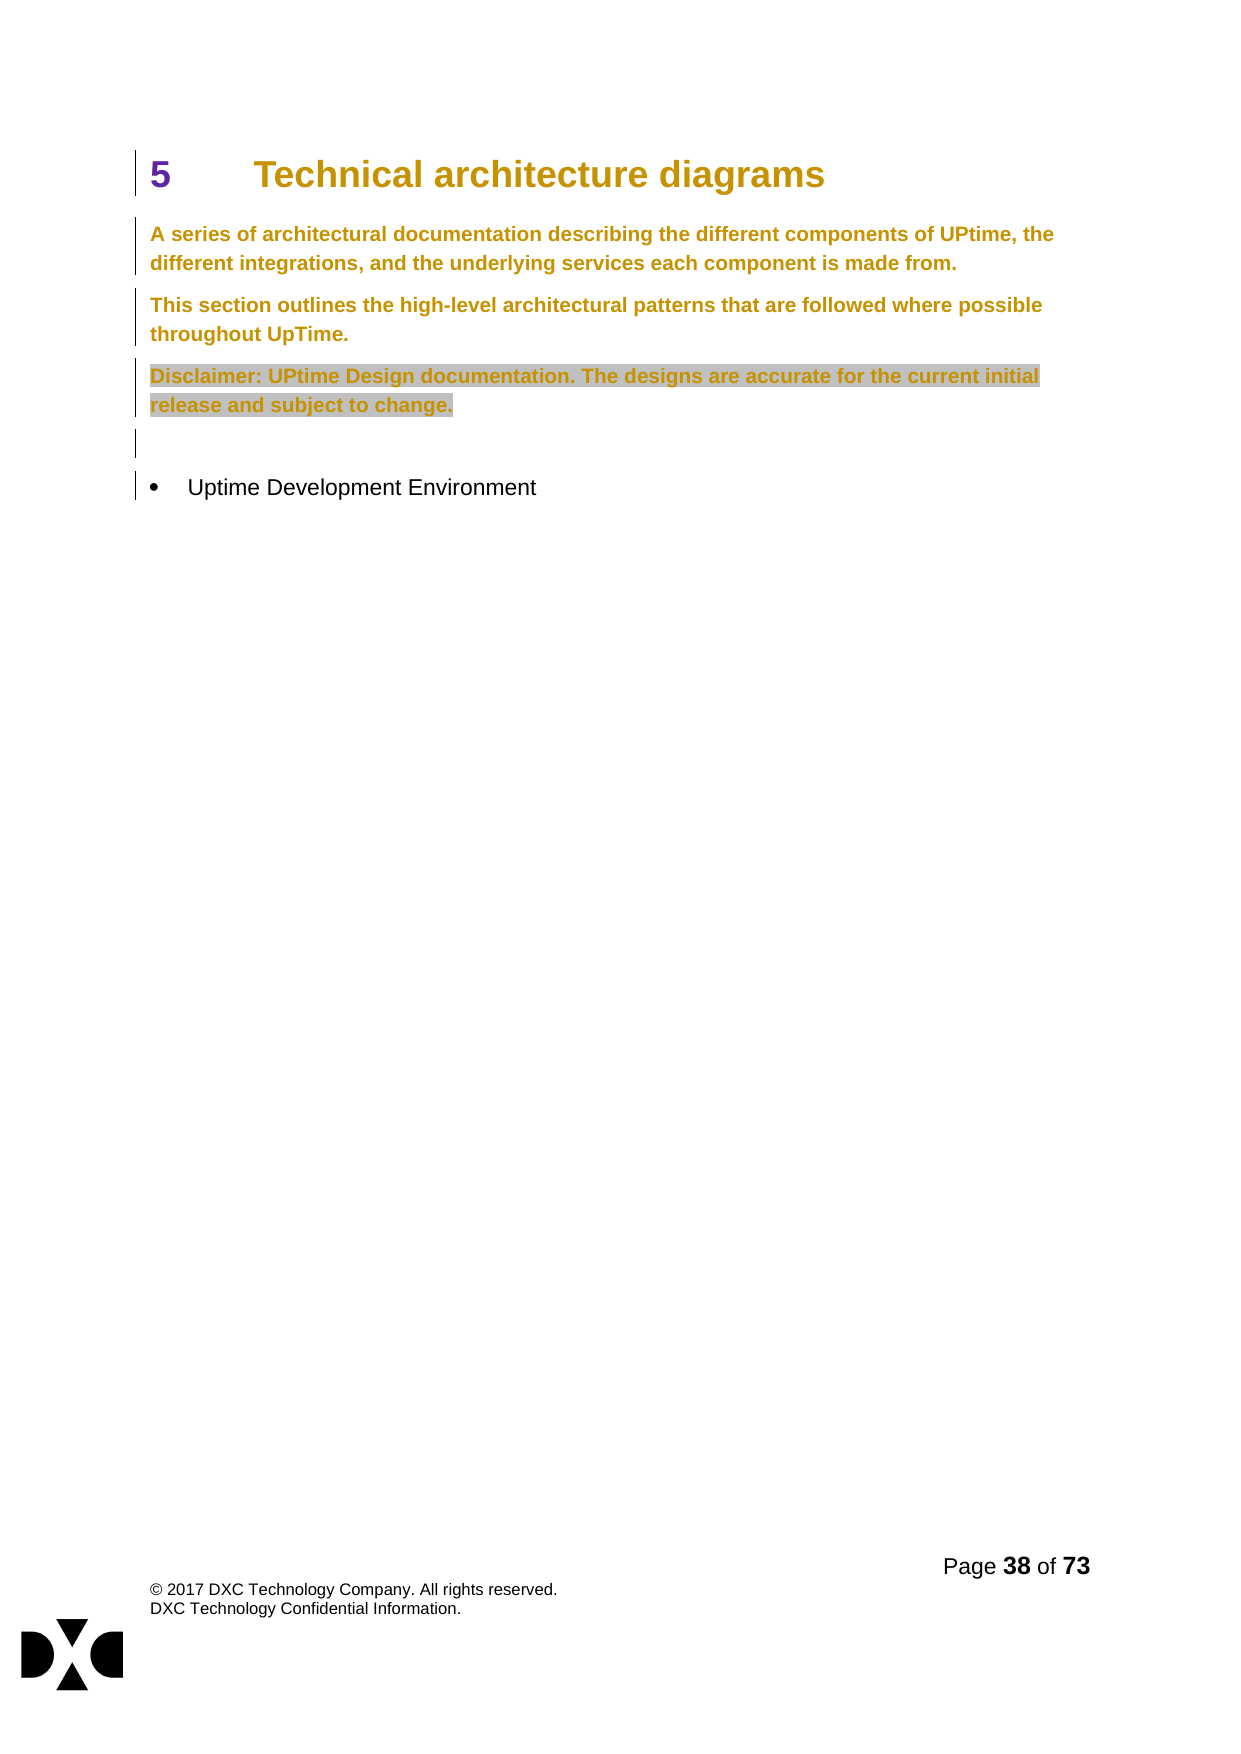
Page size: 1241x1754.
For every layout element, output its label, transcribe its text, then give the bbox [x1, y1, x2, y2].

text A series of architectural documentation describing the different components of UPtime, the different integrations, and the underlying services each component is made from. [150, 217, 1090, 275]
list Technical architecture diagrams [150, 150, 1090, 196]
text Disclaimer: UPtime Design documentation. The designs are accurate for the current initial release and subject to change. [150, 358, 1090, 417]
text This section outlines the high-level architectural patterns that are followed where possible throughout UpTime. [150, 287, 1090, 346]
picture [21, 1618, 123, 1691]
text Uptime Development Environment [150, 471, 1090, 500]
